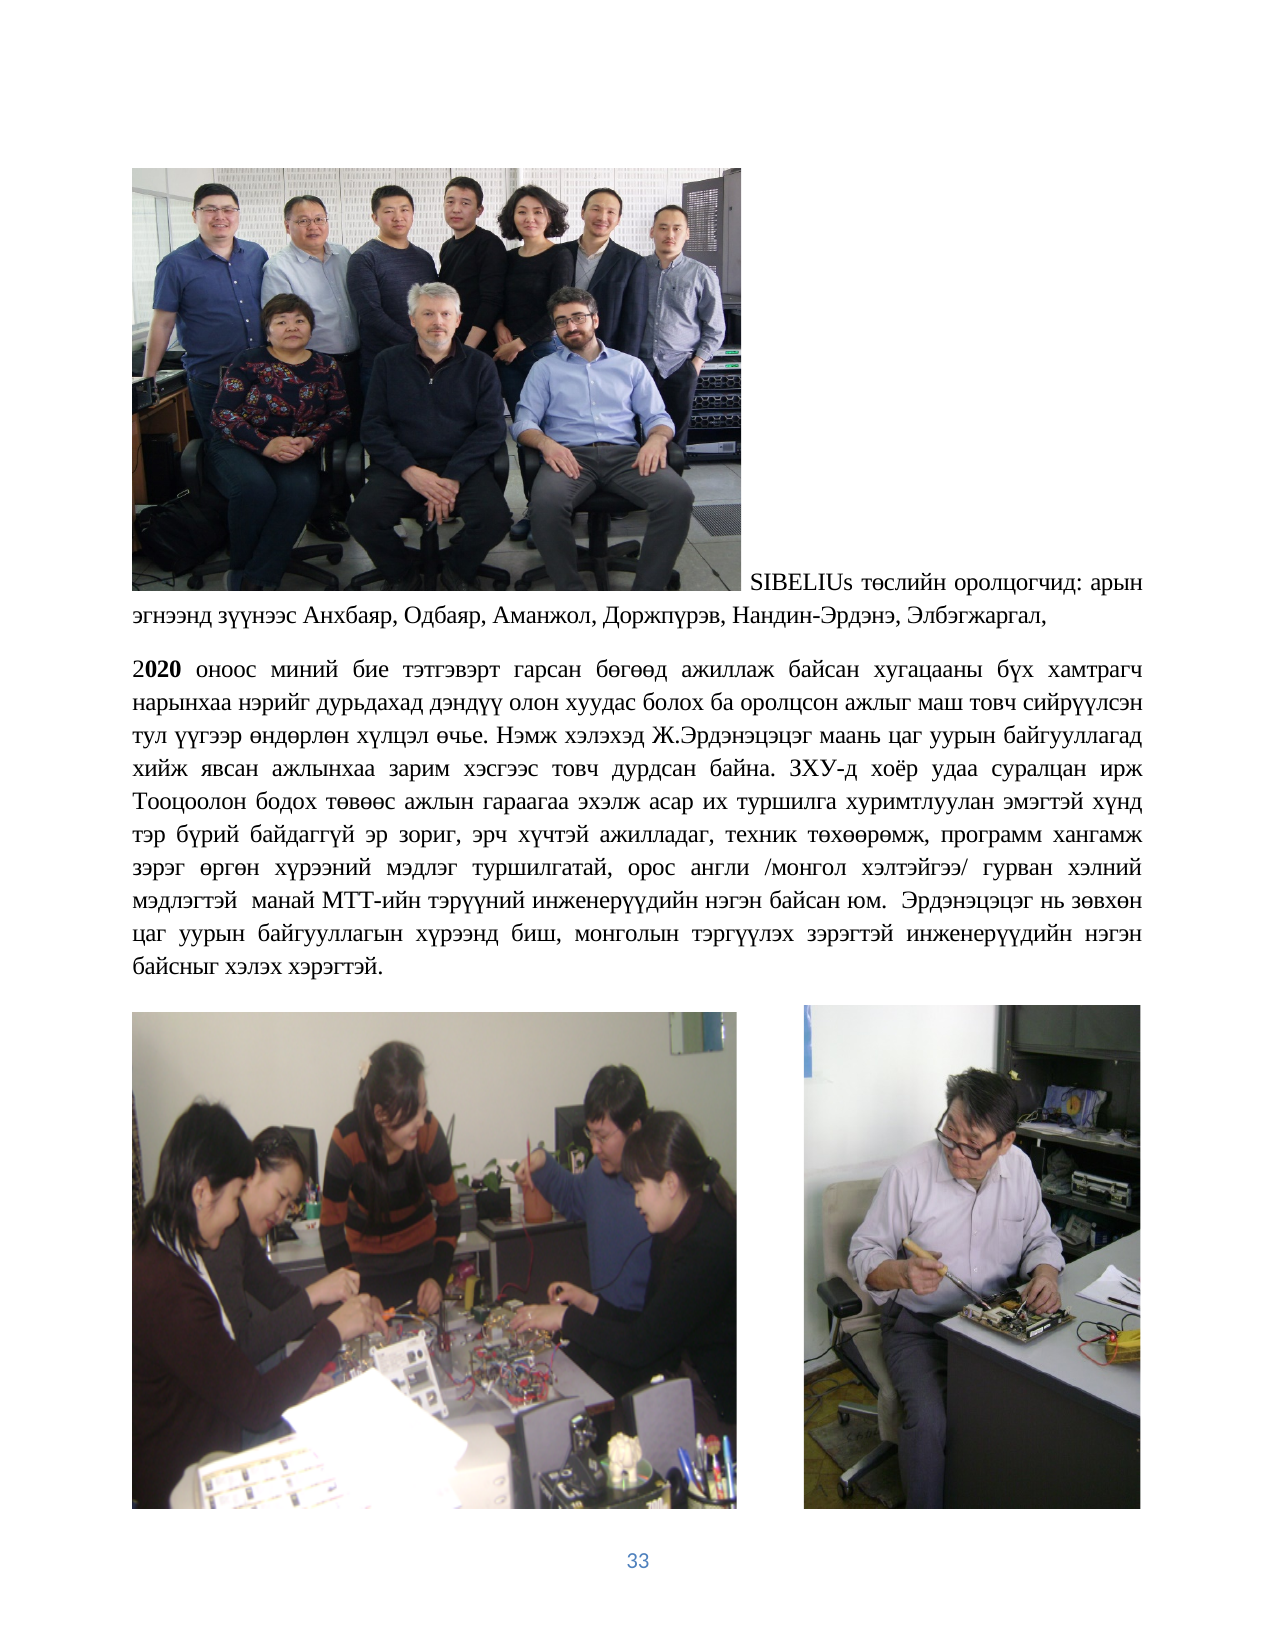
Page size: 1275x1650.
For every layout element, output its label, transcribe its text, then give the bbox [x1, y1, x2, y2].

picture [803, 1005, 1141, 1509]
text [132, 169, 1143, 629]
text 2020 оноос миний бие тэтгэвэрт гарсан бөгөөд ажиллаж байсан хугацааны бүх хамтрагч нарынхаа нэрийг дурьдахад дэндүү олон хуудас болох ба оролцсон ажлыг маш товч сийрүүлсэн тул үүгээр өндөрлөн хүлцэл өчье. Нэмж хэлэхэд Ж.Эрдэнэцэцэг маань цаг уурын байгууллагад хийж явсан ажлынхаа зарим хэсгээс товч дурдсан байна. ЗХУ-д хоёр удаа суралцан ирж Тооцоолон бодох төвөөс ажлын гараагаа эхэлж асар их туршилга хуримтлуулан эмэгтэй хүнд тэр бүрий байдаггүй эр зориг, эрч хүчтэй ажилладаг, техник төхөөрөмж, программ хангамж зэрэг өргөн хүрээний мэдлэг туршилгатай, орос англи /монгол хэлтэйгээ/ гурван хэлний мэдлэгтэй манай МТТ-ийн тэрүүний инженерүүдийн нэгэн байсан юм. Эрдэнэцэцэг нь зөвхөн цаг уурын байгууллагын хүрээнд биш, монголын тэргүүлэх зэрэгтэй инженерүүдийн нэгэн байсныг хэлэх хэрэгтэй. [132, 654, 1143, 980]
picture [132, 1012, 737, 1509]
picture [132, 168, 742, 591]
